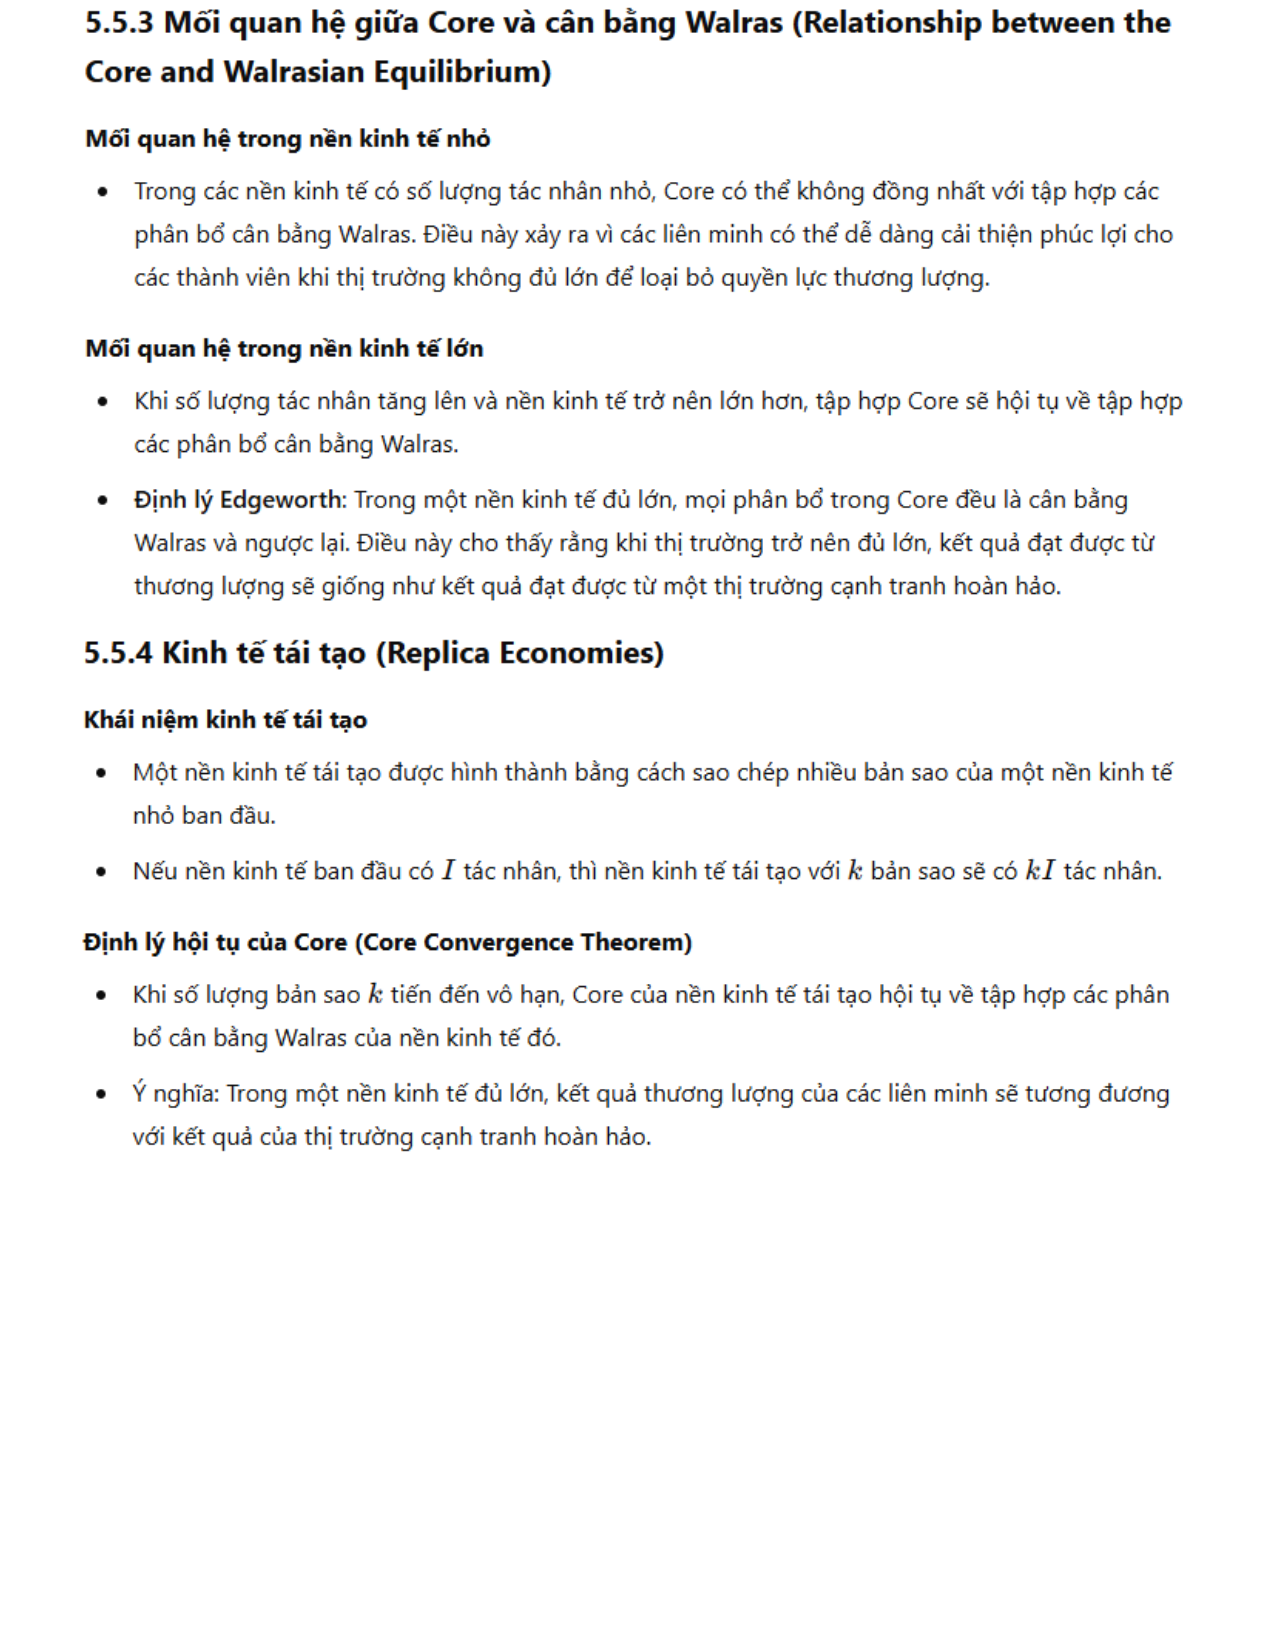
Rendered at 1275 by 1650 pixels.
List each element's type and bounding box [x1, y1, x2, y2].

picture [75, 0, 1200, 613]
picture [75, 631, 1200, 1159]
